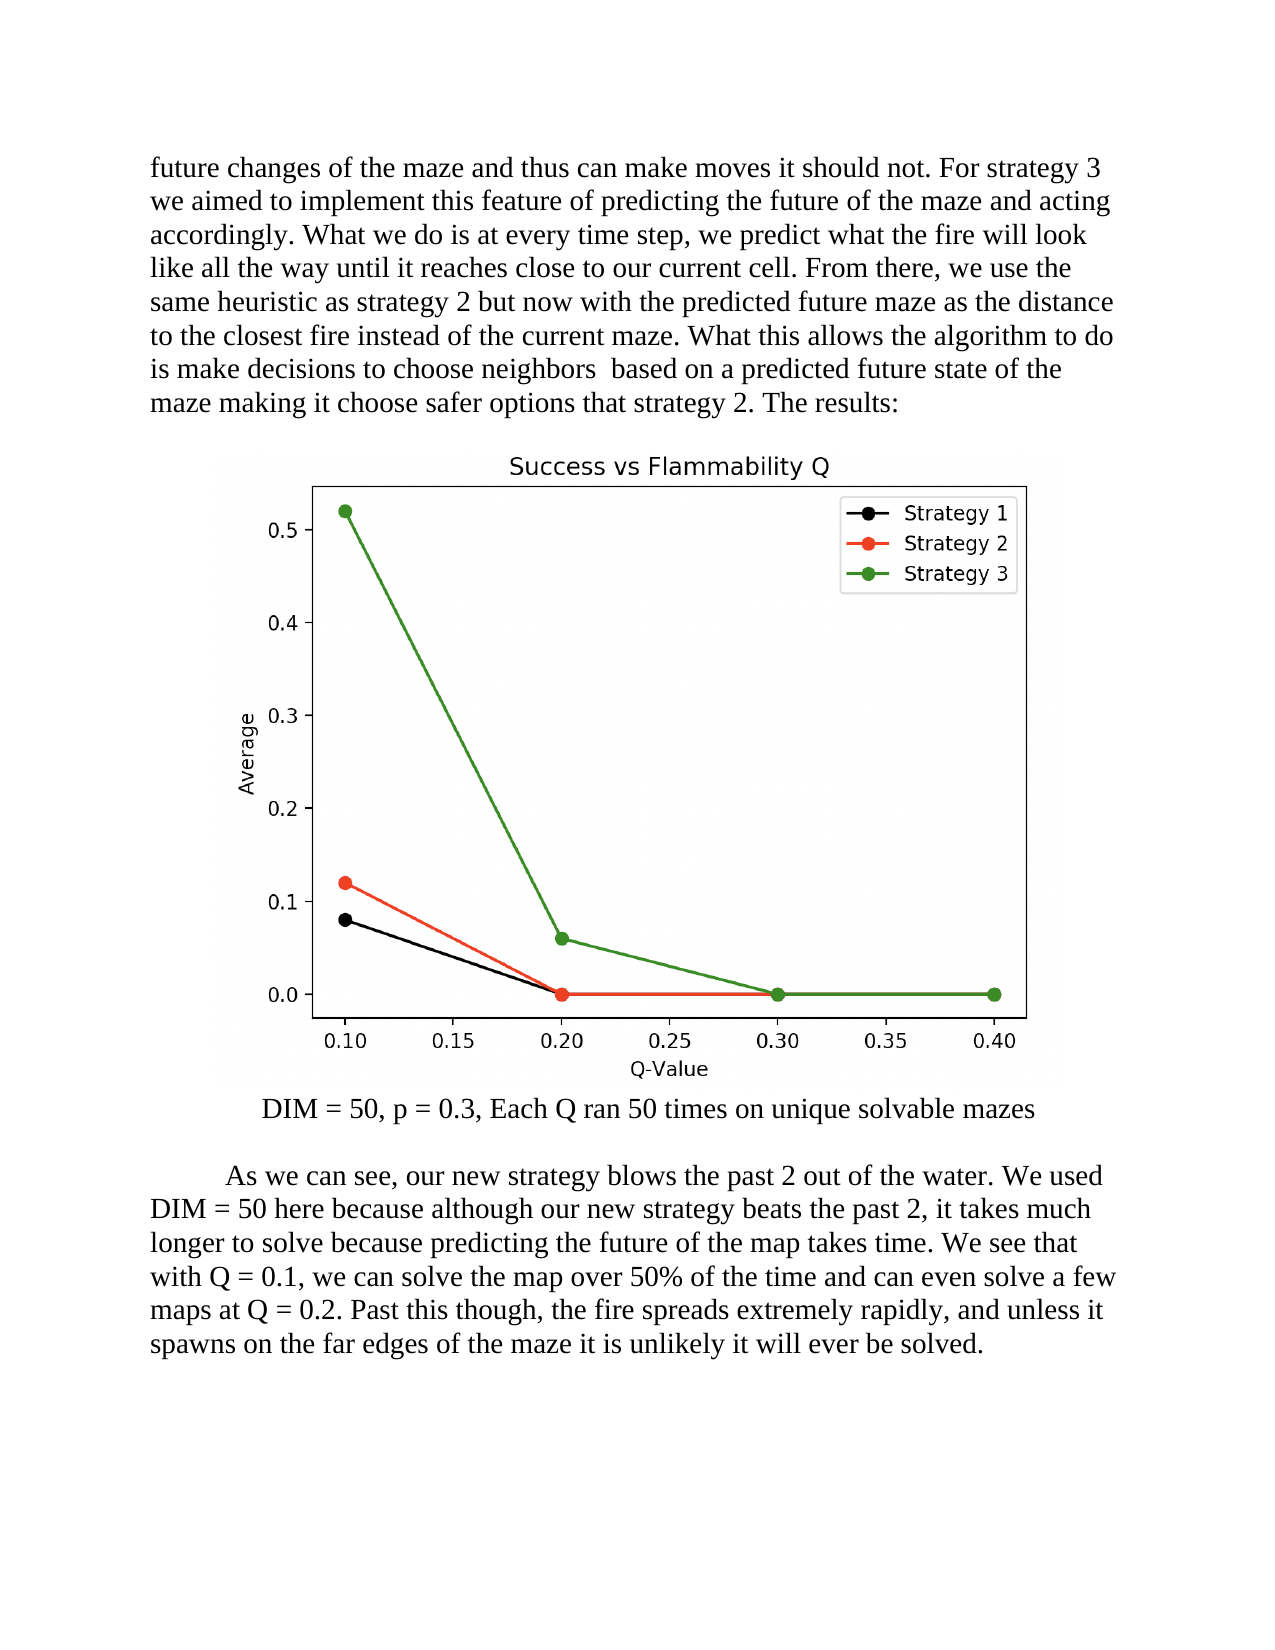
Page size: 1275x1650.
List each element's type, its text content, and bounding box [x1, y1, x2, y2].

picture [210, 451, 1065, 1091]
text As we can see, our new strategy blows the past 2 out of the water. We used DIM = 50 here because although our new strategy beats the past 2, it takes much longer to solve because predicting the future of the map takes time. We see that with Q = 0.1, we can solve the map over 50% of the time and can even solve a few maps at Q = 0.2. Past this though, the fire spreads extremely rapidly, and unless it spawns on the far edges of the maze it is unlikely it will ever be solved. [150, 1158, 1125, 1359]
text DIM = 50, p = 0.3, Each Q ran 50 times on unique solvable mazes [150, 1091, 1125, 1124]
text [150, 150, 1125, 418]
